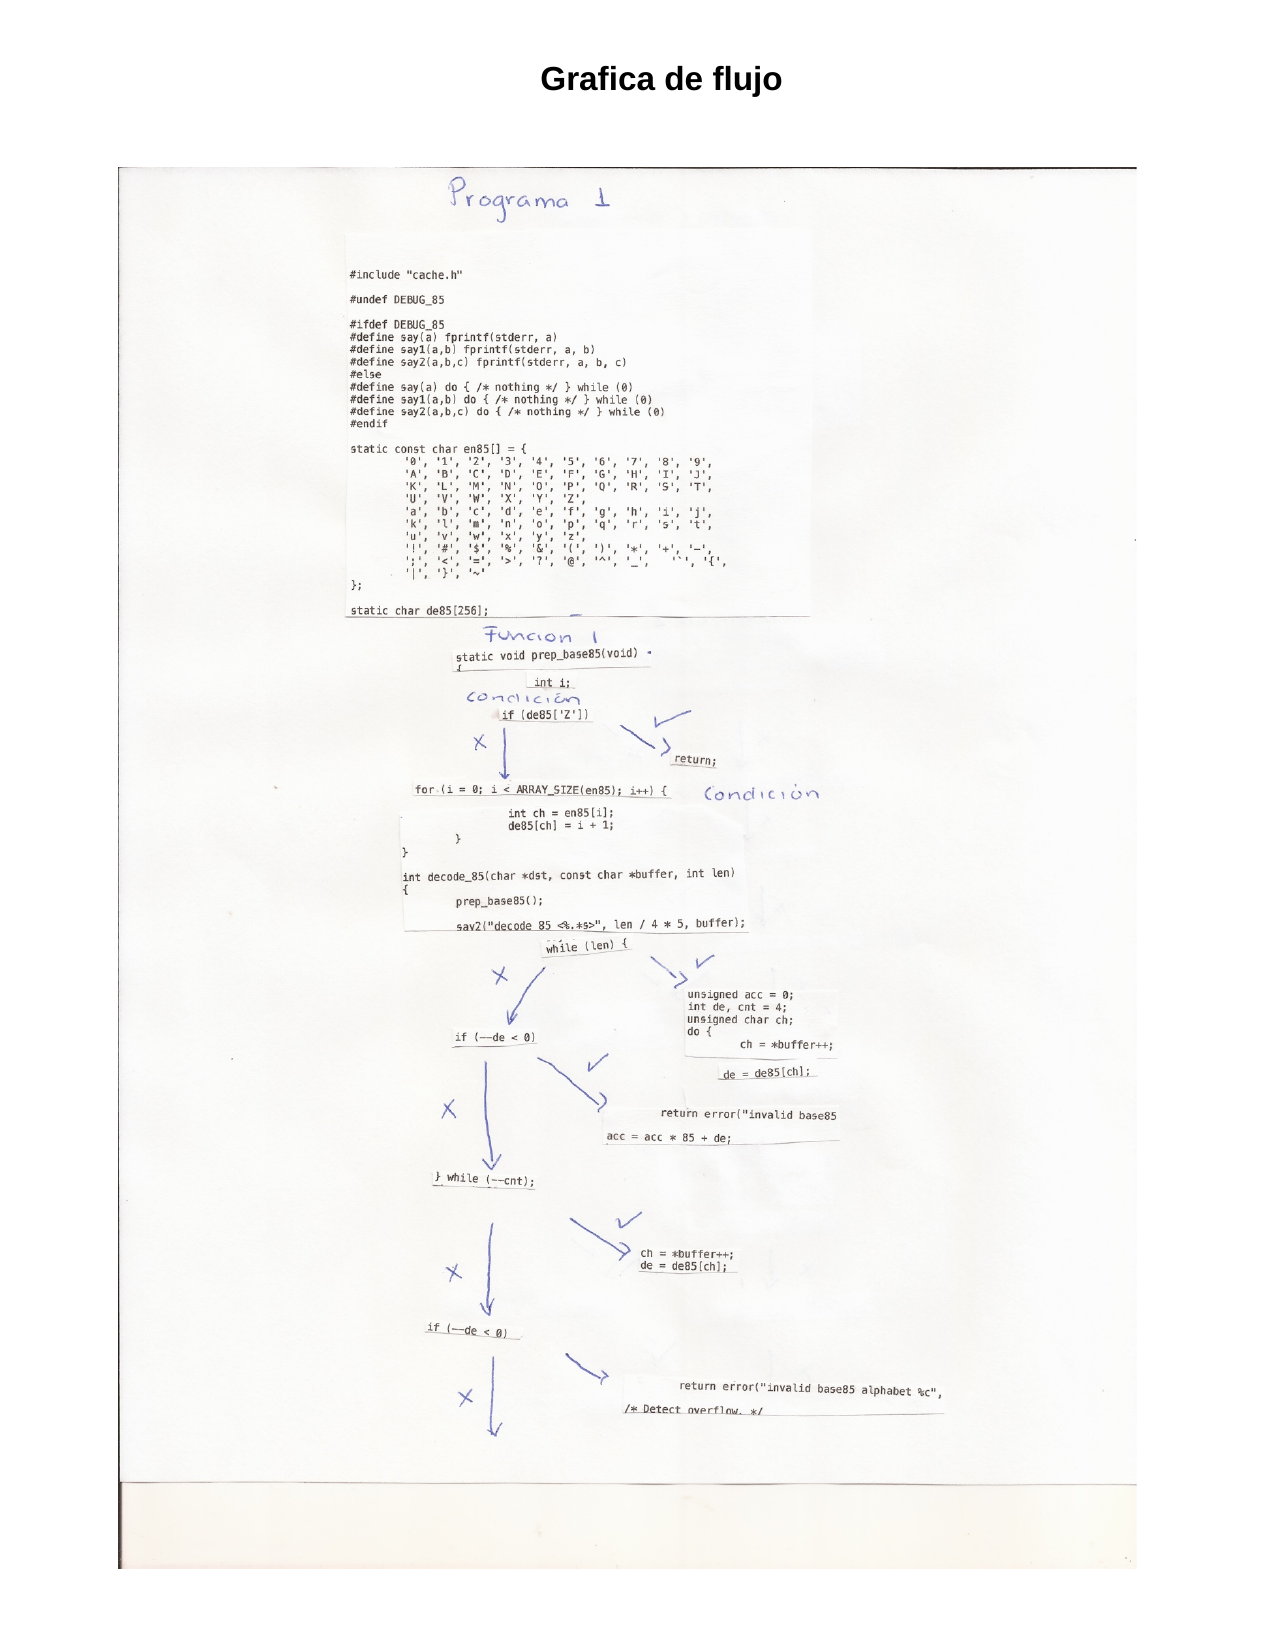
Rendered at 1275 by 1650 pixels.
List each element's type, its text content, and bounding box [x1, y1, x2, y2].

text Grafica de flujo [118, 59, 1205, 98]
picture [118, 167, 1137, 1569]
